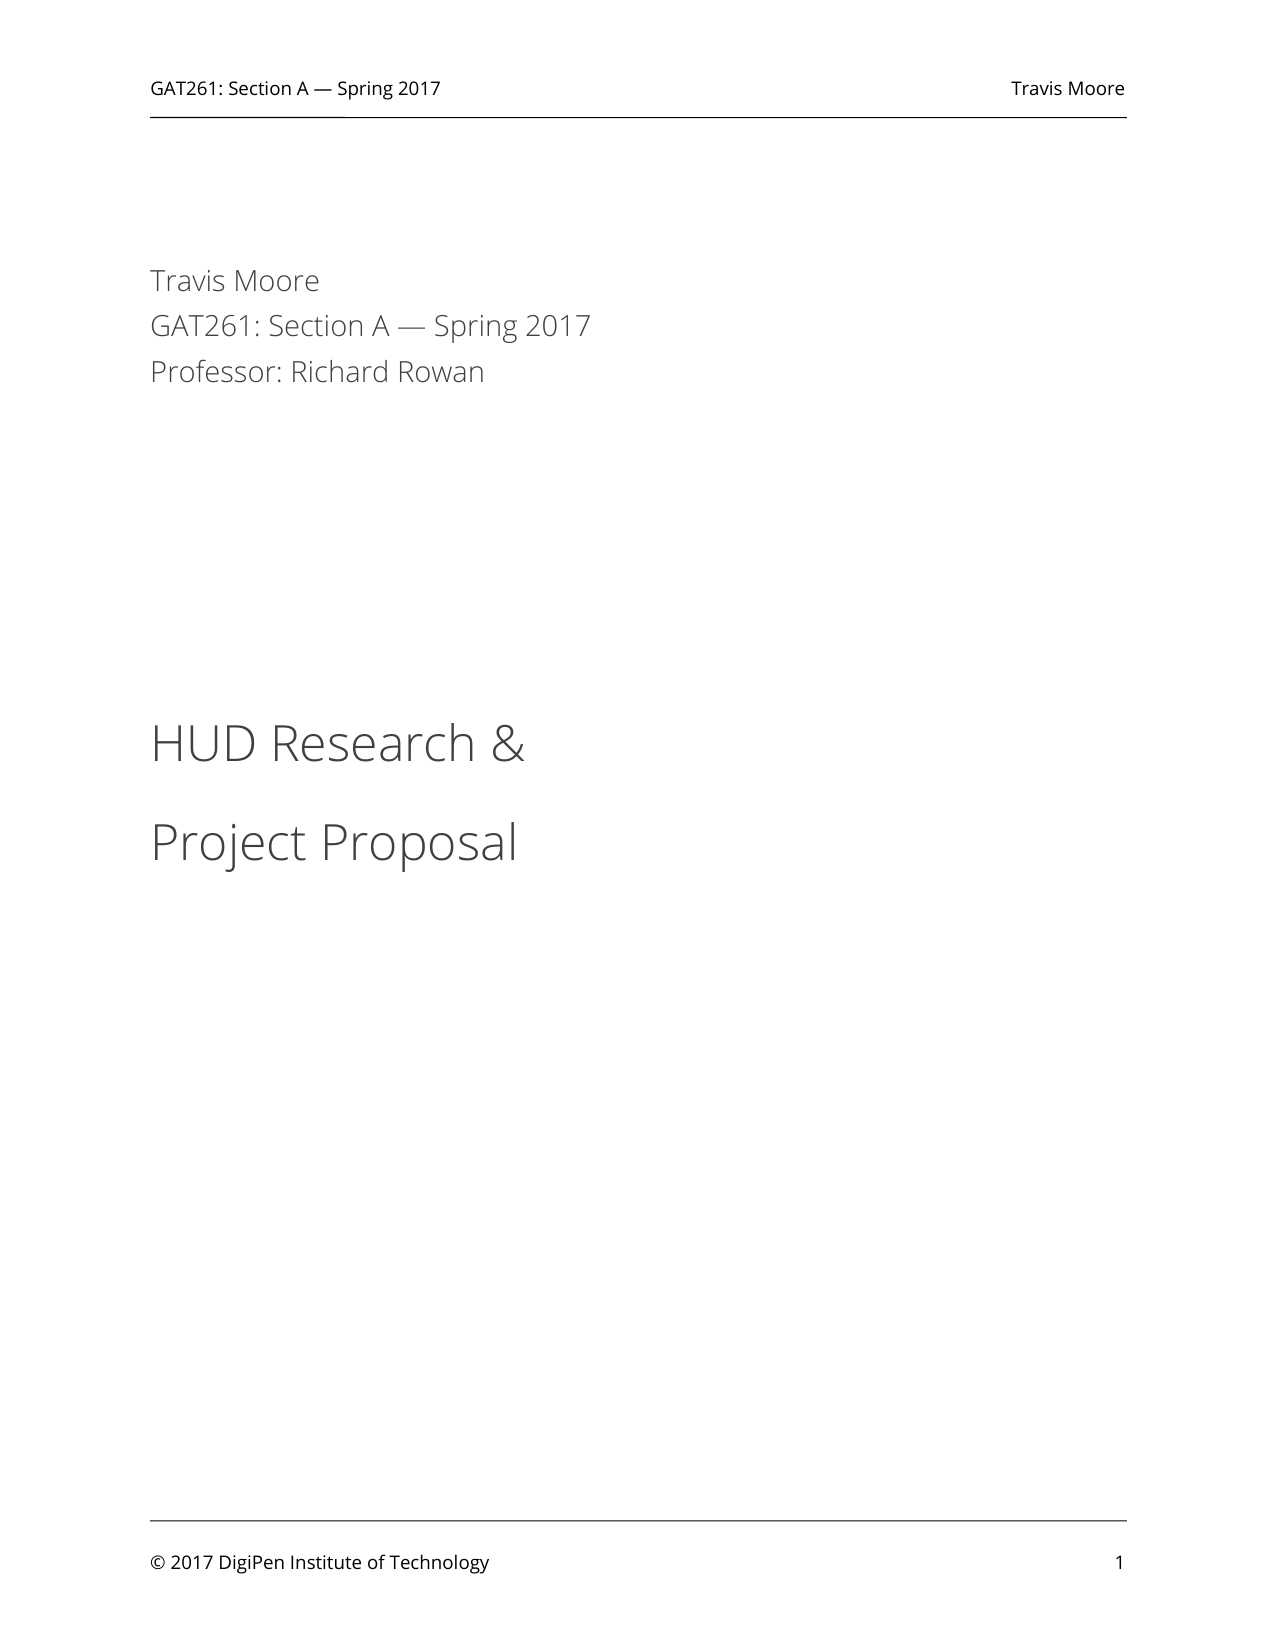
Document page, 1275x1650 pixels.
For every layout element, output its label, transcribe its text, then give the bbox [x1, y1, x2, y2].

text Professor: Richard Rowan [150, 351, 1125, 391]
text Travis Moore [150, 260, 1125, 299]
text GAT261: Section A — Spring 2017 [150, 305, 1125, 345]
text Project Proposal [150, 807, 1125, 875]
text HUD Research & [150, 708, 1125, 776]
